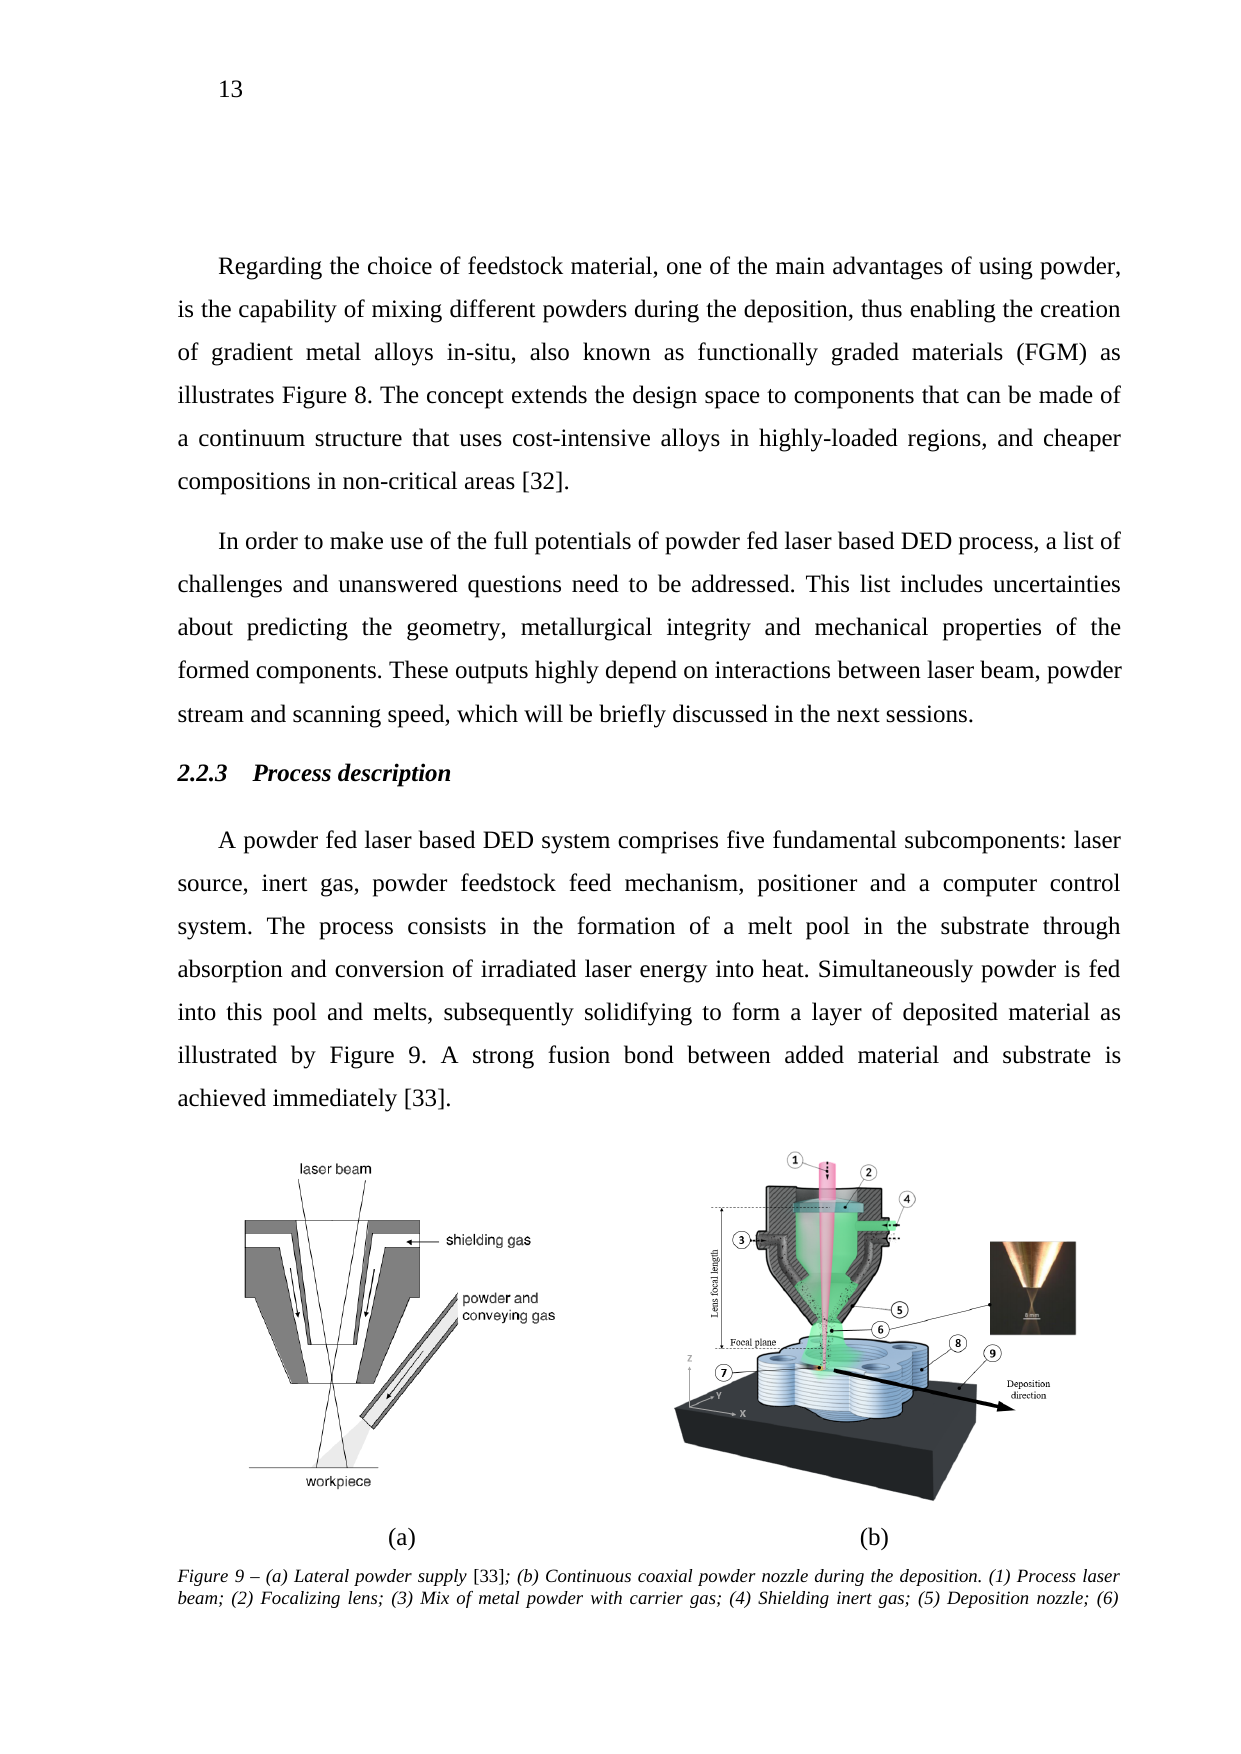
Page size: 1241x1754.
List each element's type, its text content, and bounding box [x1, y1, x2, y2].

picture [668, 1143, 1080, 1508]
table_header [177, 1143, 626, 1522]
table_cell (b) [626, 1522, 1122, 1565]
text Regarding the choice of feedstock material, one of the main advantages of using powder, is the capability of mixing different powders during the deposition, thus enabling the creation of gradient metal alloys in-situ, also known as functionally graded materials (FGM) as illustrates Figure 8. The concept extends the design space to components that can be made of a continuum structure that uses cost-intensive alloys in highly-loaded regions, and cheaper compositions in non-critical areas [32]. [177, 251, 1122, 495]
subtitle Process description [177, 758, 1122, 787]
text In order to make use of the full potentials of powder fed laser based DED process, a list of challenges and unanswered questions need to be addressed. This list includes uncertainties about predicting the geometry, metallurgical integrity and mechanical properties of the formed components. These outputs highly depend on interactions between laser beam, powder stream and scanning speed, which will be briefly discussed in the next sessions. [177, 526, 1122, 727]
table_header [626, 1143, 1122, 1522]
table_cell (a) [177, 1522, 626, 1565]
picture [221, 1143, 583, 1499]
text A powder fed laser based DED system comprises five fundamental subcomponents: laser source, inert gas, powder feedstock feed mechanism, positioner and a computer control system. The process consists in the formation of a melt pool in the substrate through absorption and conversion of irradiated laser energy into heat. Simultaneously powder is fed into this pool and melts, subsequently solidifying to form a layer of deposited material as illustrated by Figure 9. A strong fusion bond between added material and substrate is achieved immediately [33]. [177, 825, 1122, 1112]
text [177, 1565, 1122, 1608]
